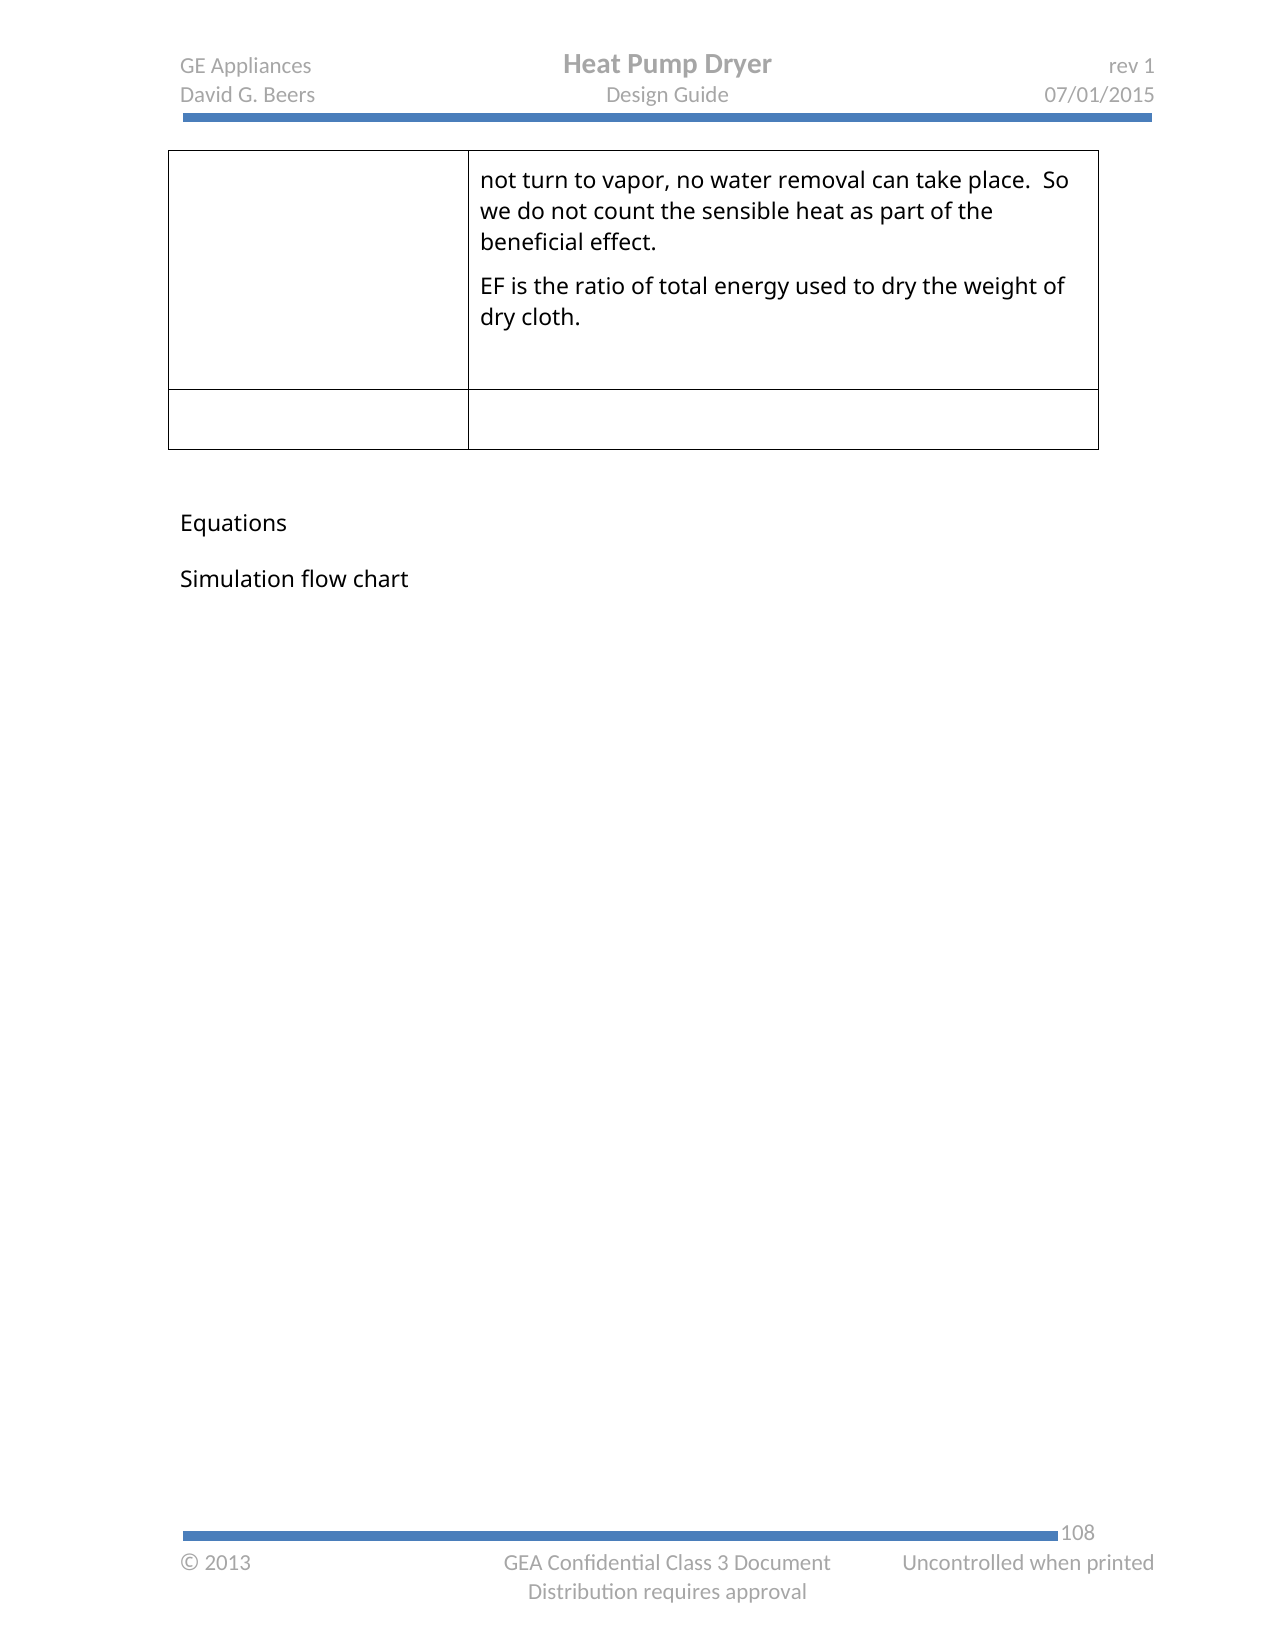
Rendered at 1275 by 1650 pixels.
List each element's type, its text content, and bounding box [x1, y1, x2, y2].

text Equations [180, 506, 1095, 538]
table_cell [169, 390, 468, 449]
text Simulation flow chart [180, 563, 1095, 594]
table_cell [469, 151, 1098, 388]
table_cell [169, 151, 468, 388]
table_cell [469, 390, 1098, 449]
